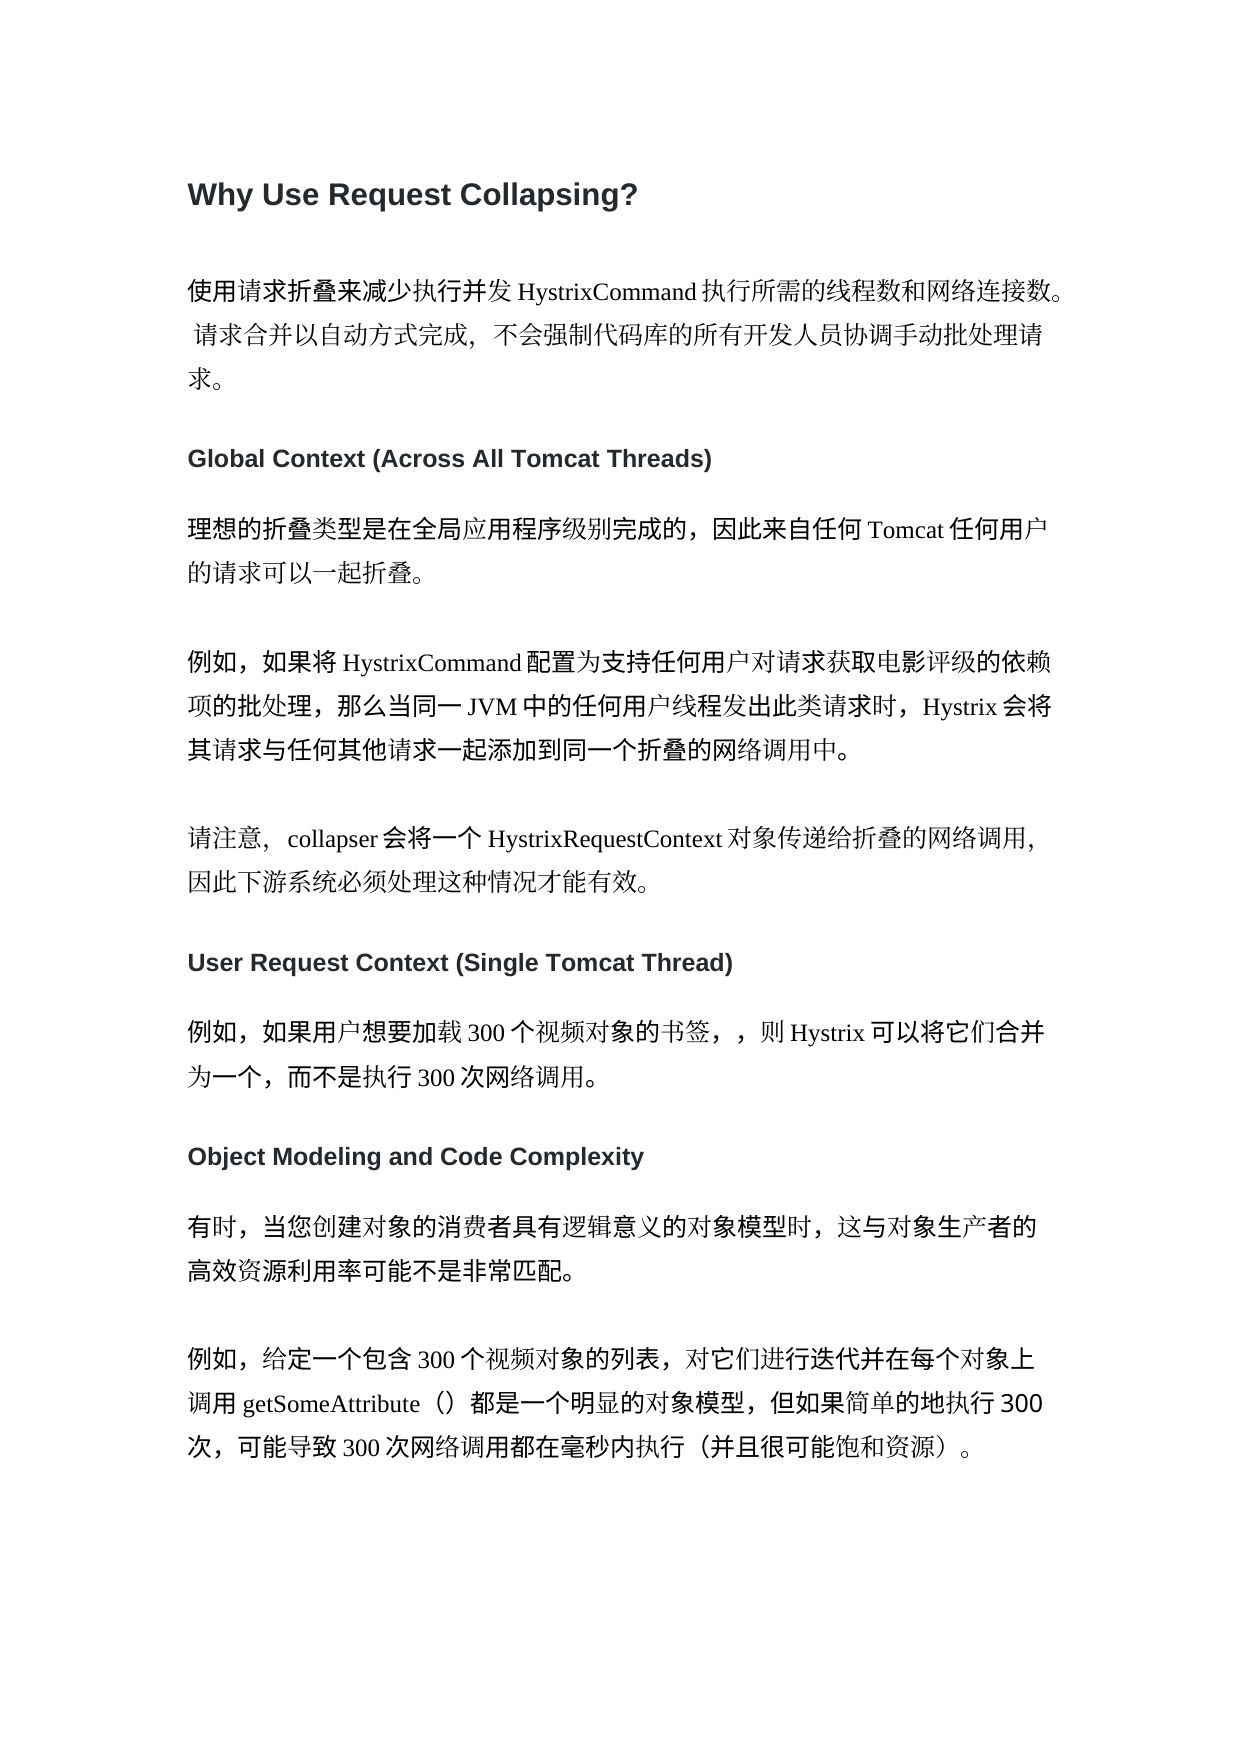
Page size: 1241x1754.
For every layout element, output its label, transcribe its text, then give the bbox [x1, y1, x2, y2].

text 例如，如果用户想要加载300个视频对象的书签，，则Hystrix可以将它们合并为一个，而不是执行300次网络调用。 [187, 1009, 1053, 1097]
subtitle User Request Context (Single Tomcat Thread) [187, 940, 1053, 984]
text 使用请求折叠来减少执行并发HystrixCommand执行所需的线程数和网络连接数。 请求合并以自动方式完成，不会强制代码库的所有开发人员协调手动批处理请求。 [187, 267, 1053, 399]
text 例如，如果将HystrixCommand配置为支持任何用户对请求获取电影评级的依赖项的批处理，那么当同一JVM中的任何用户线程发出此类请求时，Hystrix会将其请求与任何其他请求一起添加到同一个折叠的网络调用中。 [187, 638, 1053, 770]
subtitle Global Context (Across All Tomcat Threads) [187, 437, 1053, 481]
subtitle Object Modeling and Code Complexity [187, 1135, 1053, 1179]
text 理想的折叠类型是在全局应用程序级别完成的，因此来自任何Tomcat任何用户的请求可以一起折叠。 [187, 506, 1053, 594]
subtitle Why Use Request Collapsing? [187, 172, 1053, 216]
text 有时，当您创建对象的消费者具有逻辑意义的对象模型时，这与对象生产者的高效资源利用率可能不是非常匹配。 [187, 1204, 1053, 1292]
text 例如，给定一个包含300个视频对象的列表，对它们进行迭代并在每个对象上调用getSomeAttribute（）都是一个明显的对象模型，但如果简单的地执行300次，可能导致300次网络调用都在毫秒内执行（并且很可能饱和资源）。 [187, 1336, 1053, 1468]
text 请注意，collapser会将一个HystrixRequestContext对象传递给折叠的网络调用，因此下游系统必须处理这种情况才能有效。 [187, 814, 1053, 902]
